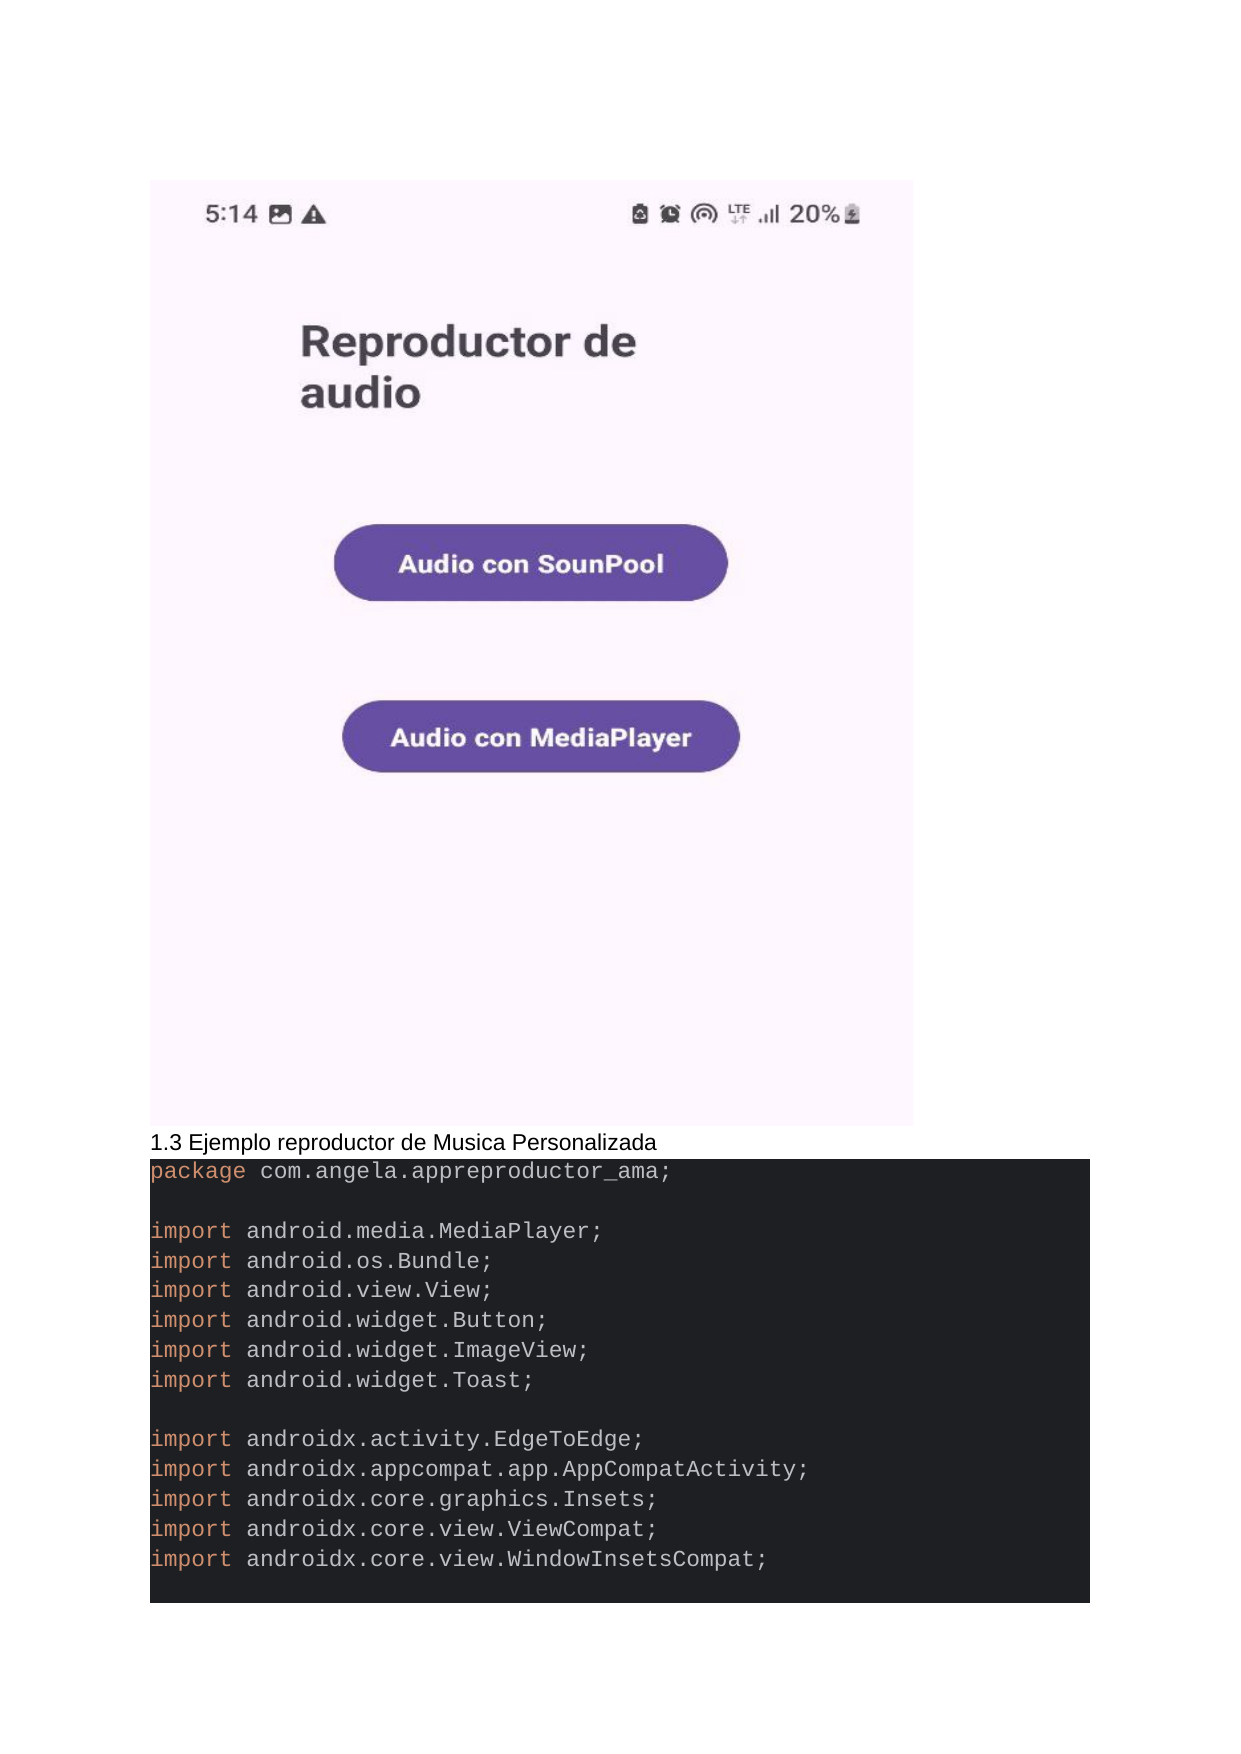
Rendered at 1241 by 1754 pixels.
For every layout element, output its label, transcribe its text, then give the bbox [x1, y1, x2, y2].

text import android.view.View; [150, 1279, 1090, 1305]
text 1.3 Ejemplo reproductor de Musica Personalizada [150, 1129, 1090, 1156]
text import androidx.appcompat.app.AppCompatActivity; [150, 1457, 1090, 1483]
text import android.widget.Toast; [150, 1368, 1090, 1394]
text import android.os.Bundle; [150, 1249, 1090, 1275]
text import androidx.activity.EdgeToEdge; [150, 1428, 1090, 1454]
text import androidx.core.view.WindowInsetsCompat; [150, 1547, 1090, 1573]
text import androidx.core.view.ViewCompat; [150, 1517, 1090, 1543]
text import android.media.MediaPlayer; [150, 1219, 1090, 1245]
picture [150, 180, 914, 1126]
text package com.angela.appreproductor_ama; [150, 1159, 1090, 1186]
text import android.widget.ImageView; [150, 1338, 1090, 1364]
text import androidx.core.graphics.Insets; [150, 1487, 1090, 1513]
text import android.widget.Button; [150, 1308, 1090, 1334]
